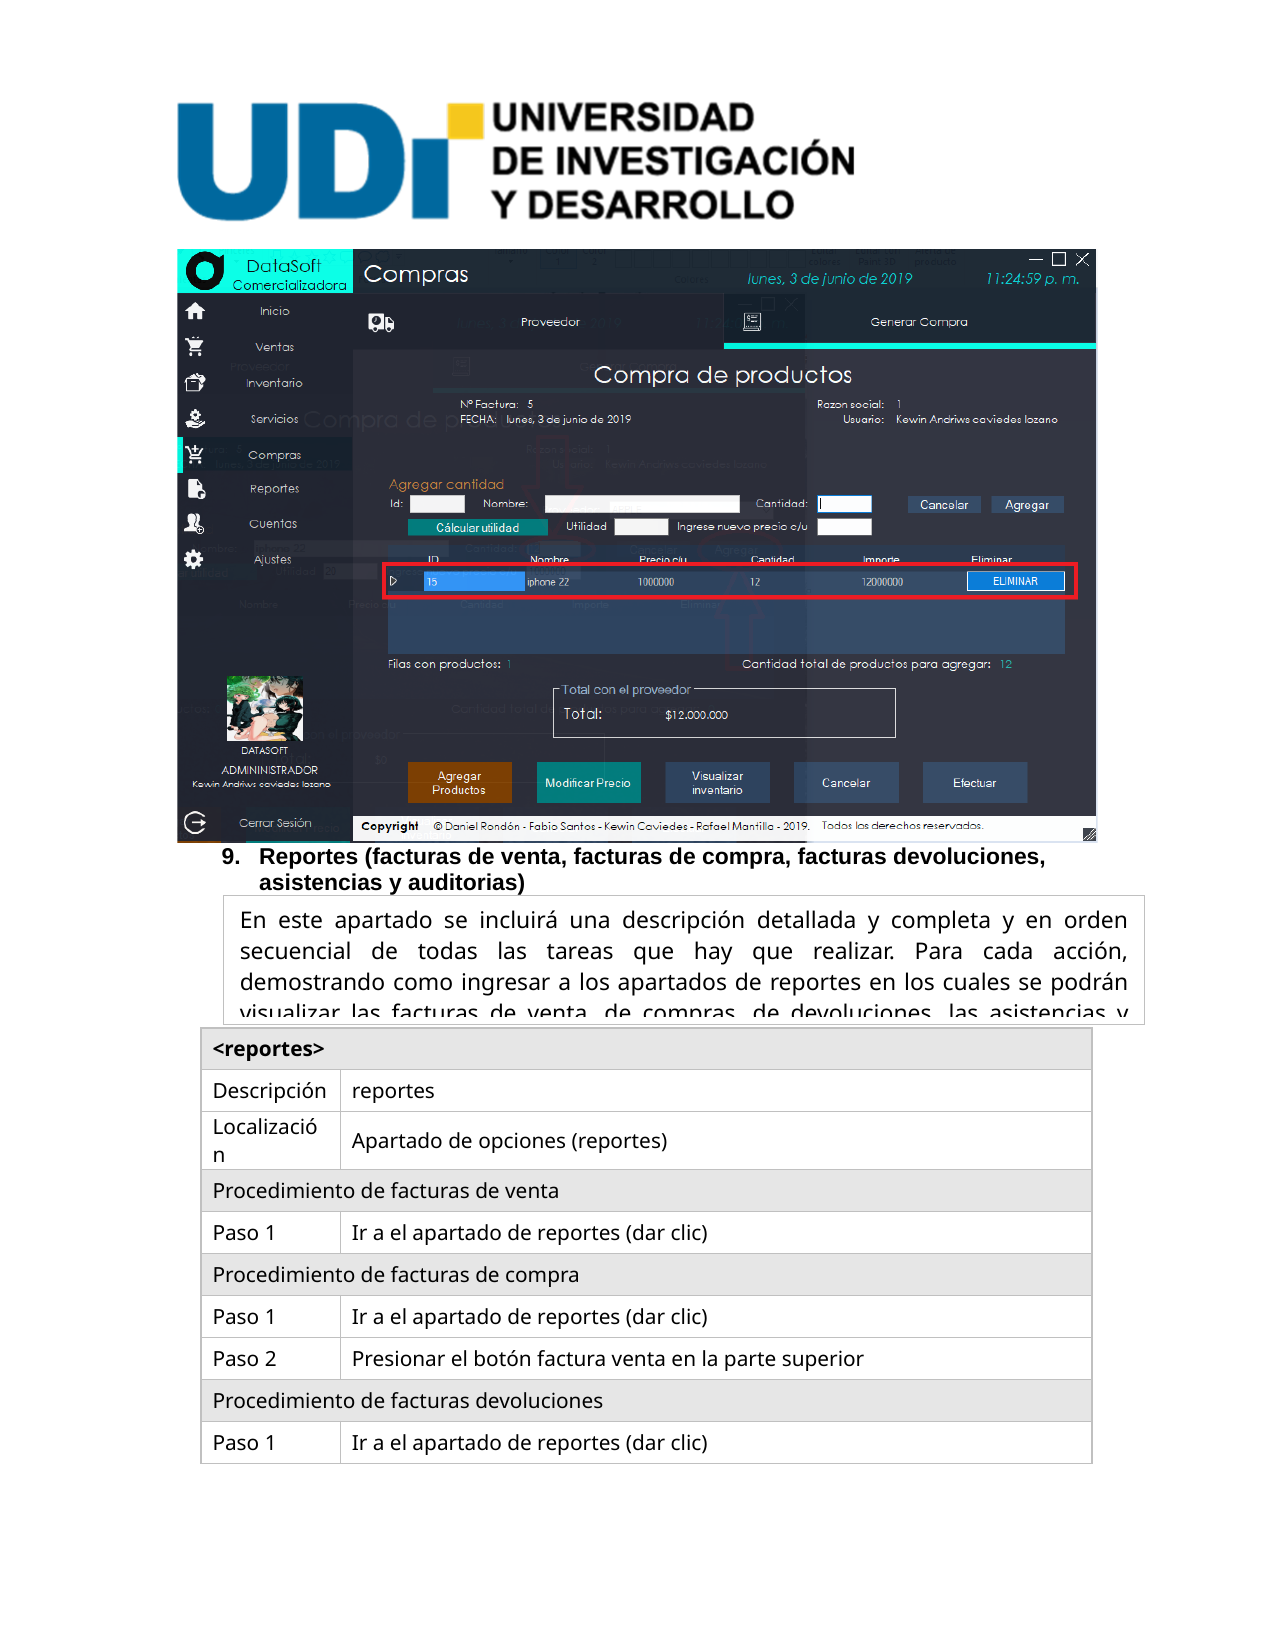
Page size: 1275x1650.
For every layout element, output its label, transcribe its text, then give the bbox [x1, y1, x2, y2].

table_cell Presionar el botón factura venta en la parte superior [341, 1338, 1091, 1379]
table_cell Descripción [202, 1070, 340, 1111]
table_cell Procedimiento de facturas de venta [202, 1170, 1091, 1211]
table_cell Apartado de opciones (reportes) [341, 1112, 1091, 1169]
table_cell Ir a el apartado de reportes (dar clic) [341, 1422, 1091, 1463]
table_header <reportes> [202, 1029, 1091, 1069]
table_cell Procedimiento de facturas de compra [202, 1254, 1091, 1295]
table_cell Paso 1 [202, 1212, 340, 1253]
table_cell Ir a el apartado de reportes (dar clic) [341, 1296, 1091, 1337]
table_cell Ir a el apartado de reportes (dar clic) [341, 1212, 1091, 1253]
table_cell Localización [202, 1112, 340, 1169]
table_cell Paso 2 [202, 1338, 340, 1379]
table_cell reportes [341, 1070, 1091, 1111]
table_cell Procedimiento de facturas devoluciones [202, 1380, 1091, 1421]
list Reportes (facturas de venta, facturas de compra, facturas devoluciones, asistencias y auditorias) [221, 843, 1098, 896]
picture [177, 73, 1098, 843]
table_cell Paso 1 [202, 1422, 340, 1463]
table_cell Paso 1 [202, 1296, 340, 1337]
